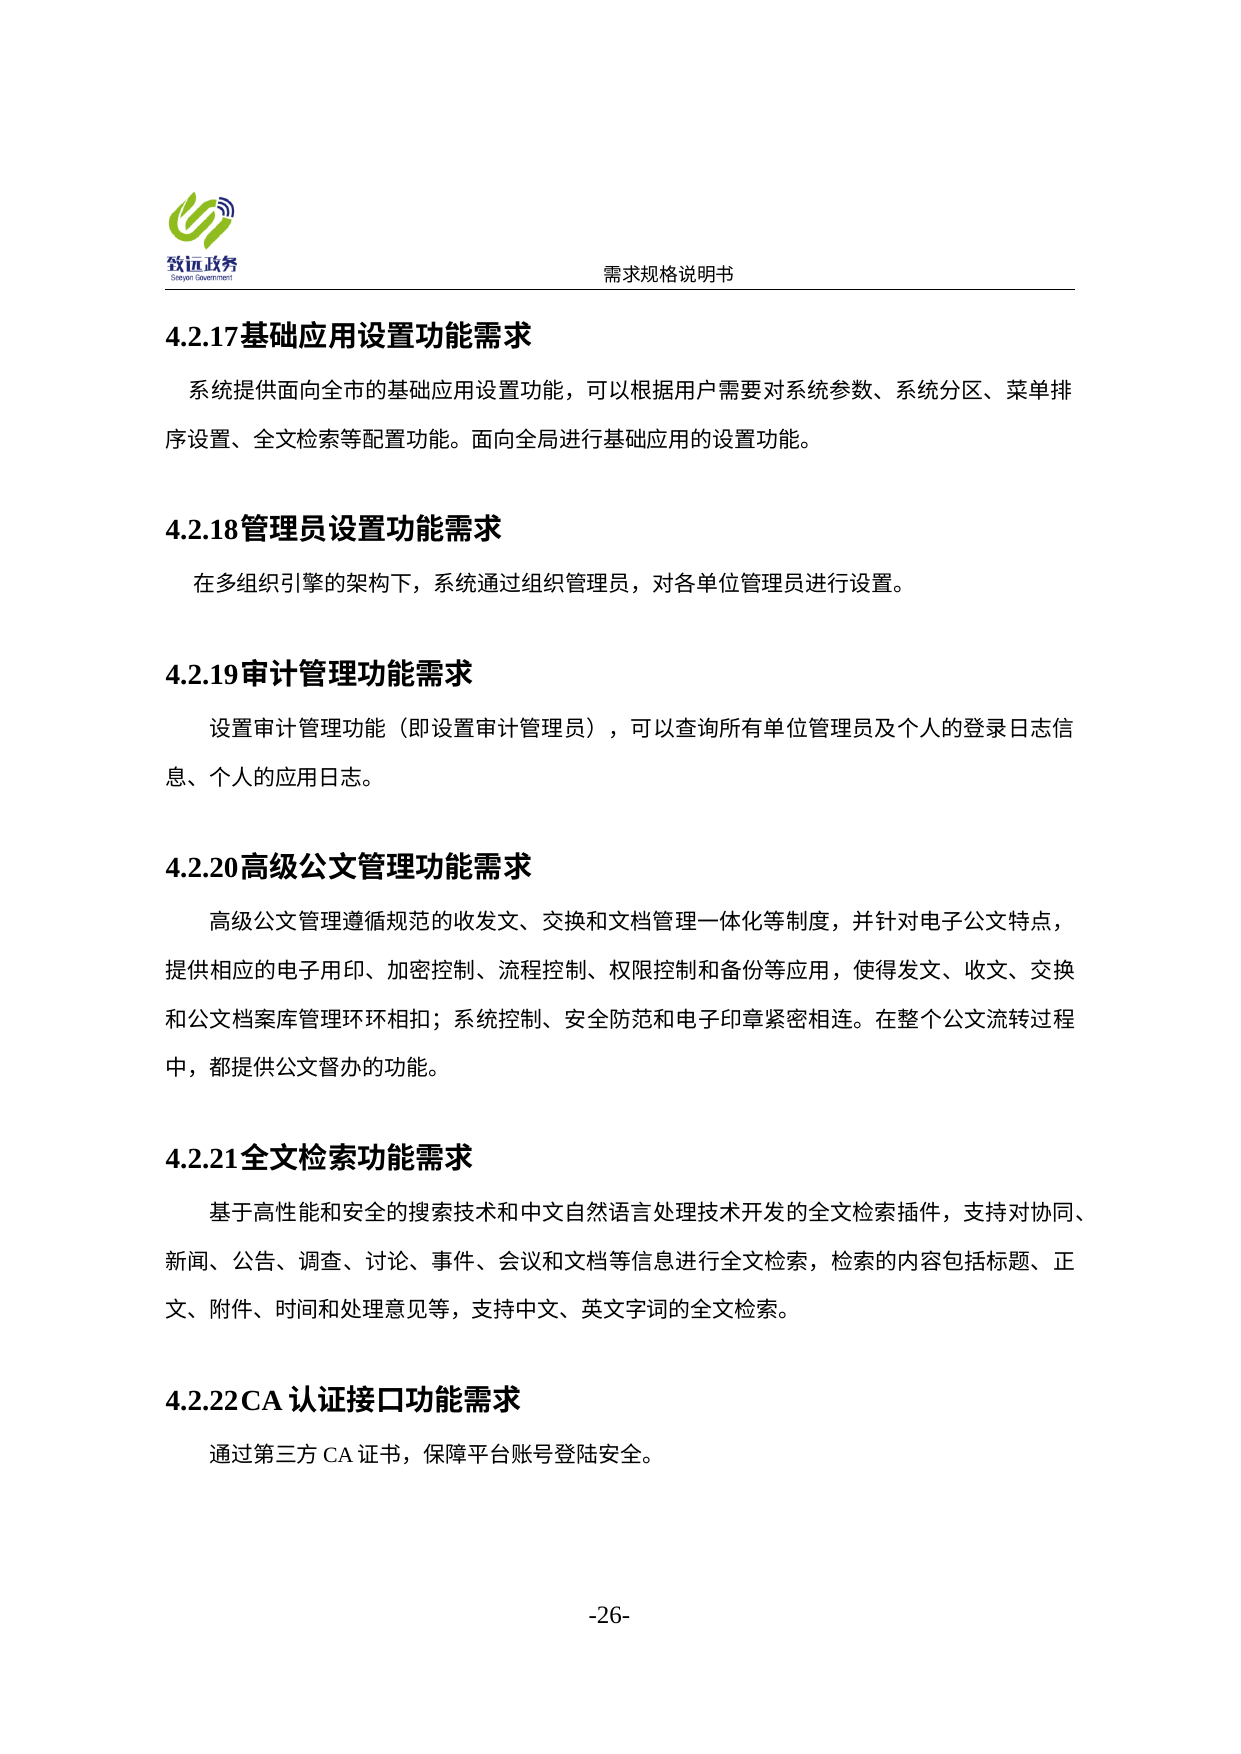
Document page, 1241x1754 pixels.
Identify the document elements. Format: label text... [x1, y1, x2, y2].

text 在多组织引擎的架构下，系统通过组织管理员，对各单位管理员进行设置。 [165, 566, 1075, 598]
subtitle 全文检索功能需求 [165, 1123, 1075, 1188]
text 基于高性能和安全的搜索技术和中文自然语言处理技术开发的全文检索插件，支持对协同、新闻、公告、调查、讨论、事件、会议和文档等信息进行全文检索，检索的内容包括标题、正文、附件、时间和处理意见等，支持中文、英文字词的全文检索。 [165, 1194, 1075, 1324]
text 设置审计管理功能（即设置审计管理员），可以查询所有单位管理员及个人的登录日志信息、个人的应用日志。 [165, 710, 1075, 792]
text 系统提供面向全市的基础应用设置功能，可以根据用户需要对系统参数、系统分区、菜单排序设置、全文检索等配置功能。面向全局进行基础应用的设置功能。 [165, 372, 1075, 454]
subtitle 审计管理功能需求 [165, 639, 1075, 704]
subtitle 高级公文管理功能需求 [165, 832, 1075, 897]
text 高级公文管理遵循规范的收发文、交换和文档管理一体化等制度，并针对电子公文特点，提供相应的电子用印、加密控制、流程控制、权限控制和备份等应用，使得发文、收文、交换和公文档案库管理环环相扣；系统控制、安全防范和电子印章紧密相连。在整个公文流转过程中，都提供公文督办的功能。 [165, 904, 1075, 1082]
subtitle 基础应用设置功能需求 [165, 301, 1075, 366]
picture [165, 190, 238, 282]
subtitle CA认证接口功能需求 [165, 1365, 1075, 1430]
text 通过第三方CA证书，保障平台账号登陆安全。 [165, 1437, 1075, 1469]
subtitle 管理员设置功能需求 [165, 494, 1075, 559]
